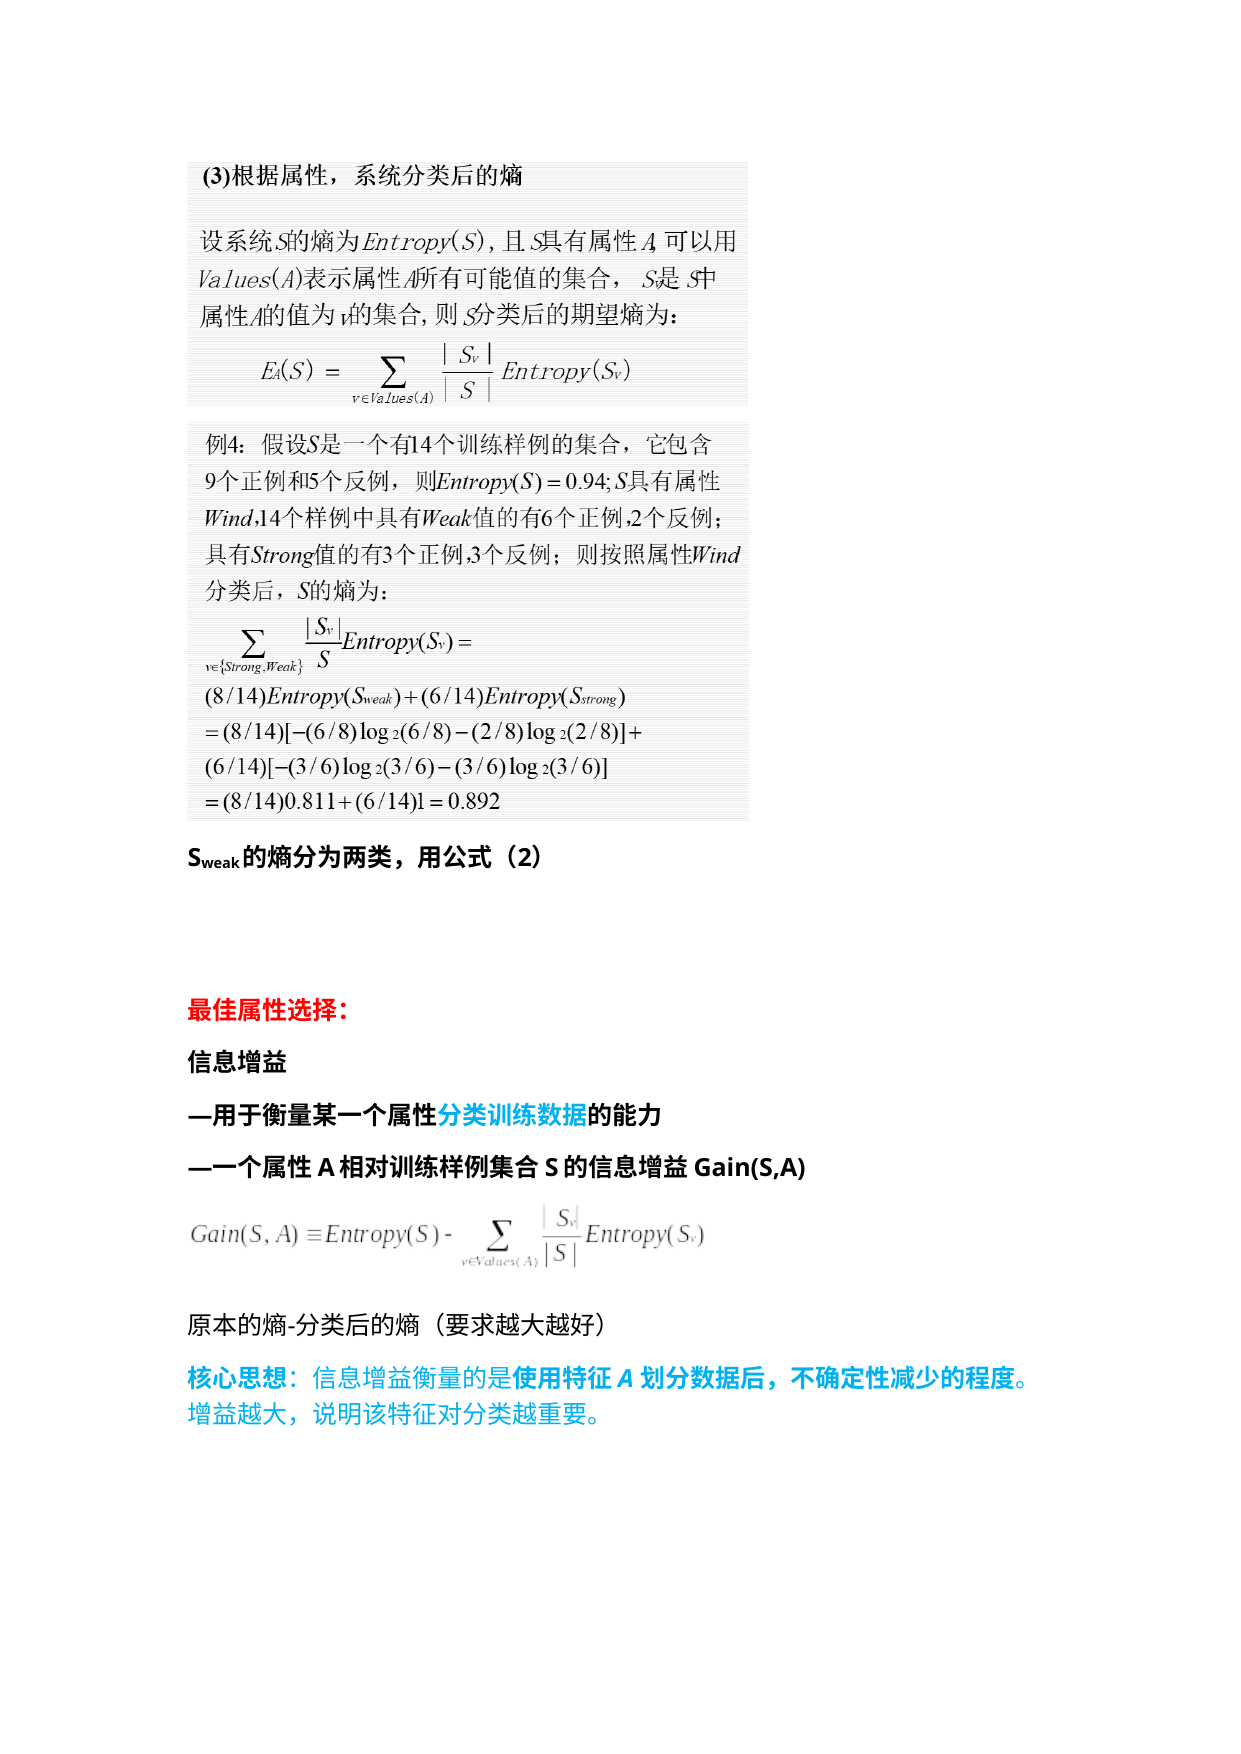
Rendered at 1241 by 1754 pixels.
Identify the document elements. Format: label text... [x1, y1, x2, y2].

picture [187, 422, 749, 821]
text 信息增益 [187, 1043, 1053, 1079]
text —用于衡量某一个属性分类训练数据的能力 [187, 1095, 1053, 1131]
text —一个属性A相对训练样例集合S的信息增益Gain(S,A) [187, 1148, 1053, 1184]
picture [374, 1372, 382, 1378]
text 原本的熵-分类后的熵（要求越大越好） [187, 1306, 1053, 1342]
picture [187, 162, 749, 406]
text Sweak的熵分为两类，用公式（2） [187, 837, 1053, 873]
text 最佳属性选择： [187, 990, 1053, 1026]
picture [199, 1408, 207, 1414]
text 核心思想​：信息增益衡量的是使用特征 A 划分数据后，不确定性减少的程度。增益越大，说明该特征对分类越重要。 [187, 1358, 1053, 1431]
